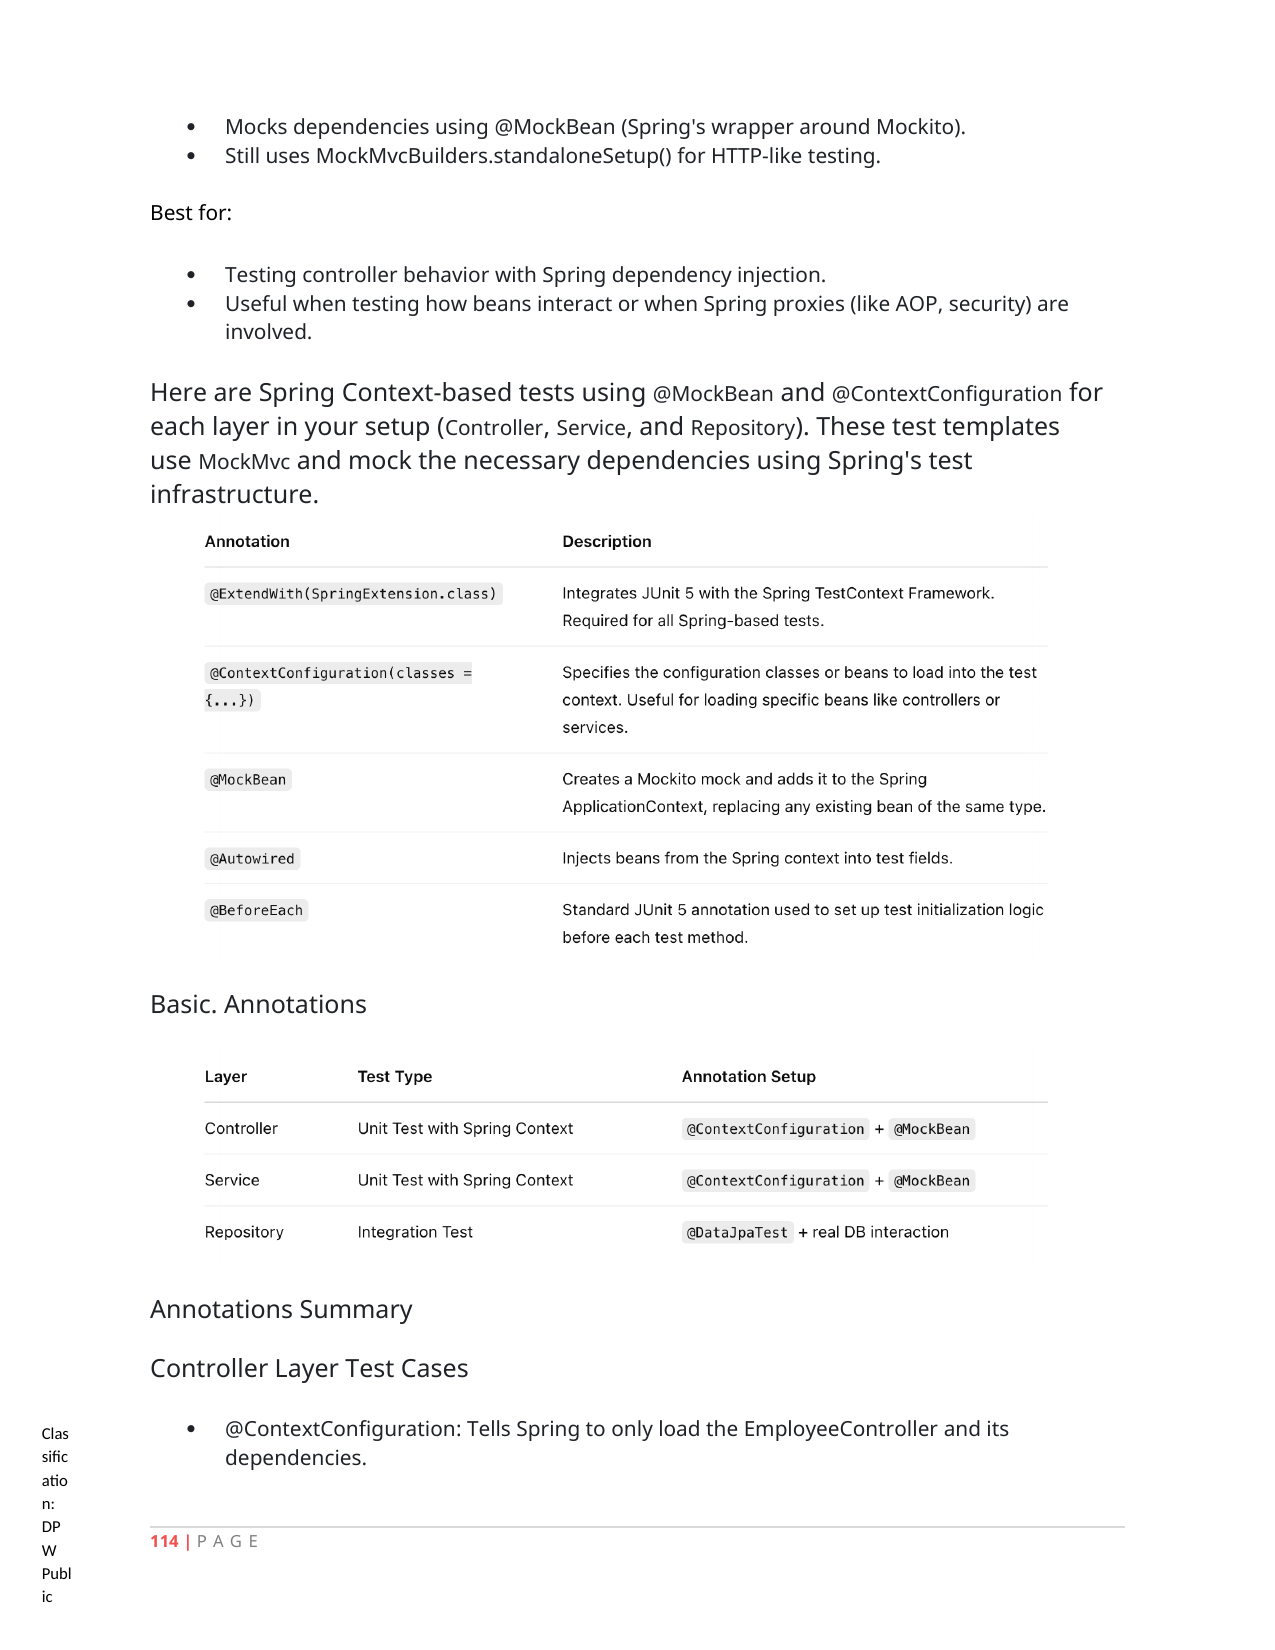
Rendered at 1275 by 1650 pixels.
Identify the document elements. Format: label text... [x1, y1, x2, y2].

text Here are Spring Context-based tests using @MockBean and @ContextConfiguration for each layer in your setup (Controller, Service, and Repository). These test templates use MockMvc and mock the necessary dependencies using Spring's test infrastructure. [150, 375, 1125, 511]
text Basic. Annotations [150, 987, 1125, 1021]
picture [150, 1046, 1125, 1267]
text Controller Layer Test Cases [150, 1351, 1125, 1385]
list Useful when testing how beans interact or when Spring proxies (like AOP, security) are involved. [187, 289, 1125, 346]
text Best for: [150, 198, 1125, 227]
list Still uses MockMvcBuilders.standaloneSetup() for HTTP-like testing. [187, 141, 1125, 169]
text Annotations Summary [150, 1292, 1125, 1326]
list Mocks dependencies using @MockBean (Spring's wrapper around Mockito). [187, 112, 1125, 141]
list Testing controller behavior with Spring dependency injection. [187, 260, 1125, 289]
picture [150, 511, 1125, 962]
list @ContextConfiguration: Tells Spring to only load the EmployeeController and its dependencies. [187, 1414, 1125, 1471]
